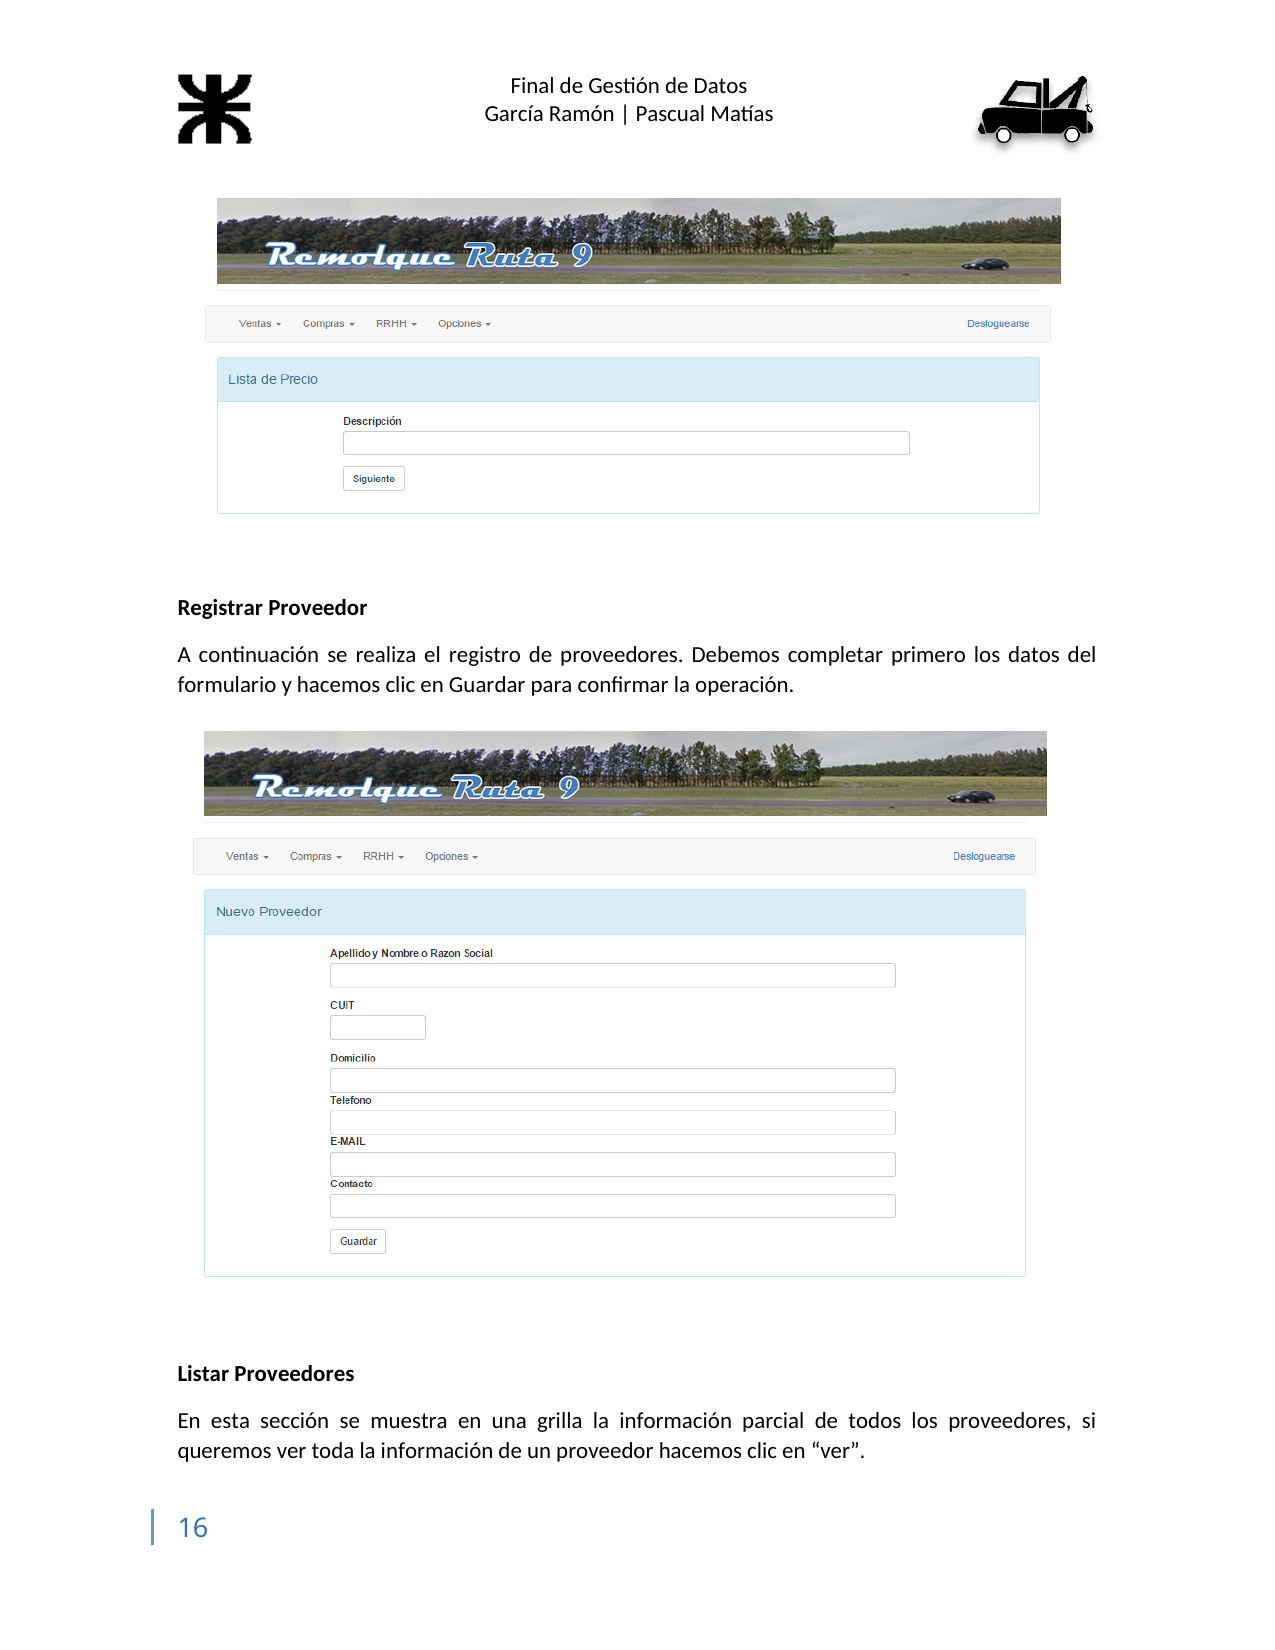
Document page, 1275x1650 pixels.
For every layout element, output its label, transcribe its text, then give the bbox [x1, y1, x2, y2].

text Registrar Proveedor [177, 593, 1098, 621]
picture [177, 716, 1063, 1294]
text Listar Proveedores [177, 1359, 1098, 1387]
text En esta sección se muestra en una grilla la información parcial de todos los proveedores, si queremos ver toda la información de un proveedor hacemos clic en “ver”. [177, 1406, 1098, 1464]
text A continuación se realiza el registro de proveedores. Debemos completar primero los datos del formulario y hacemos clic en Guardar para confirmar la operación. [177, 640, 1098, 698]
picture [194, 186, 1081, 528]
